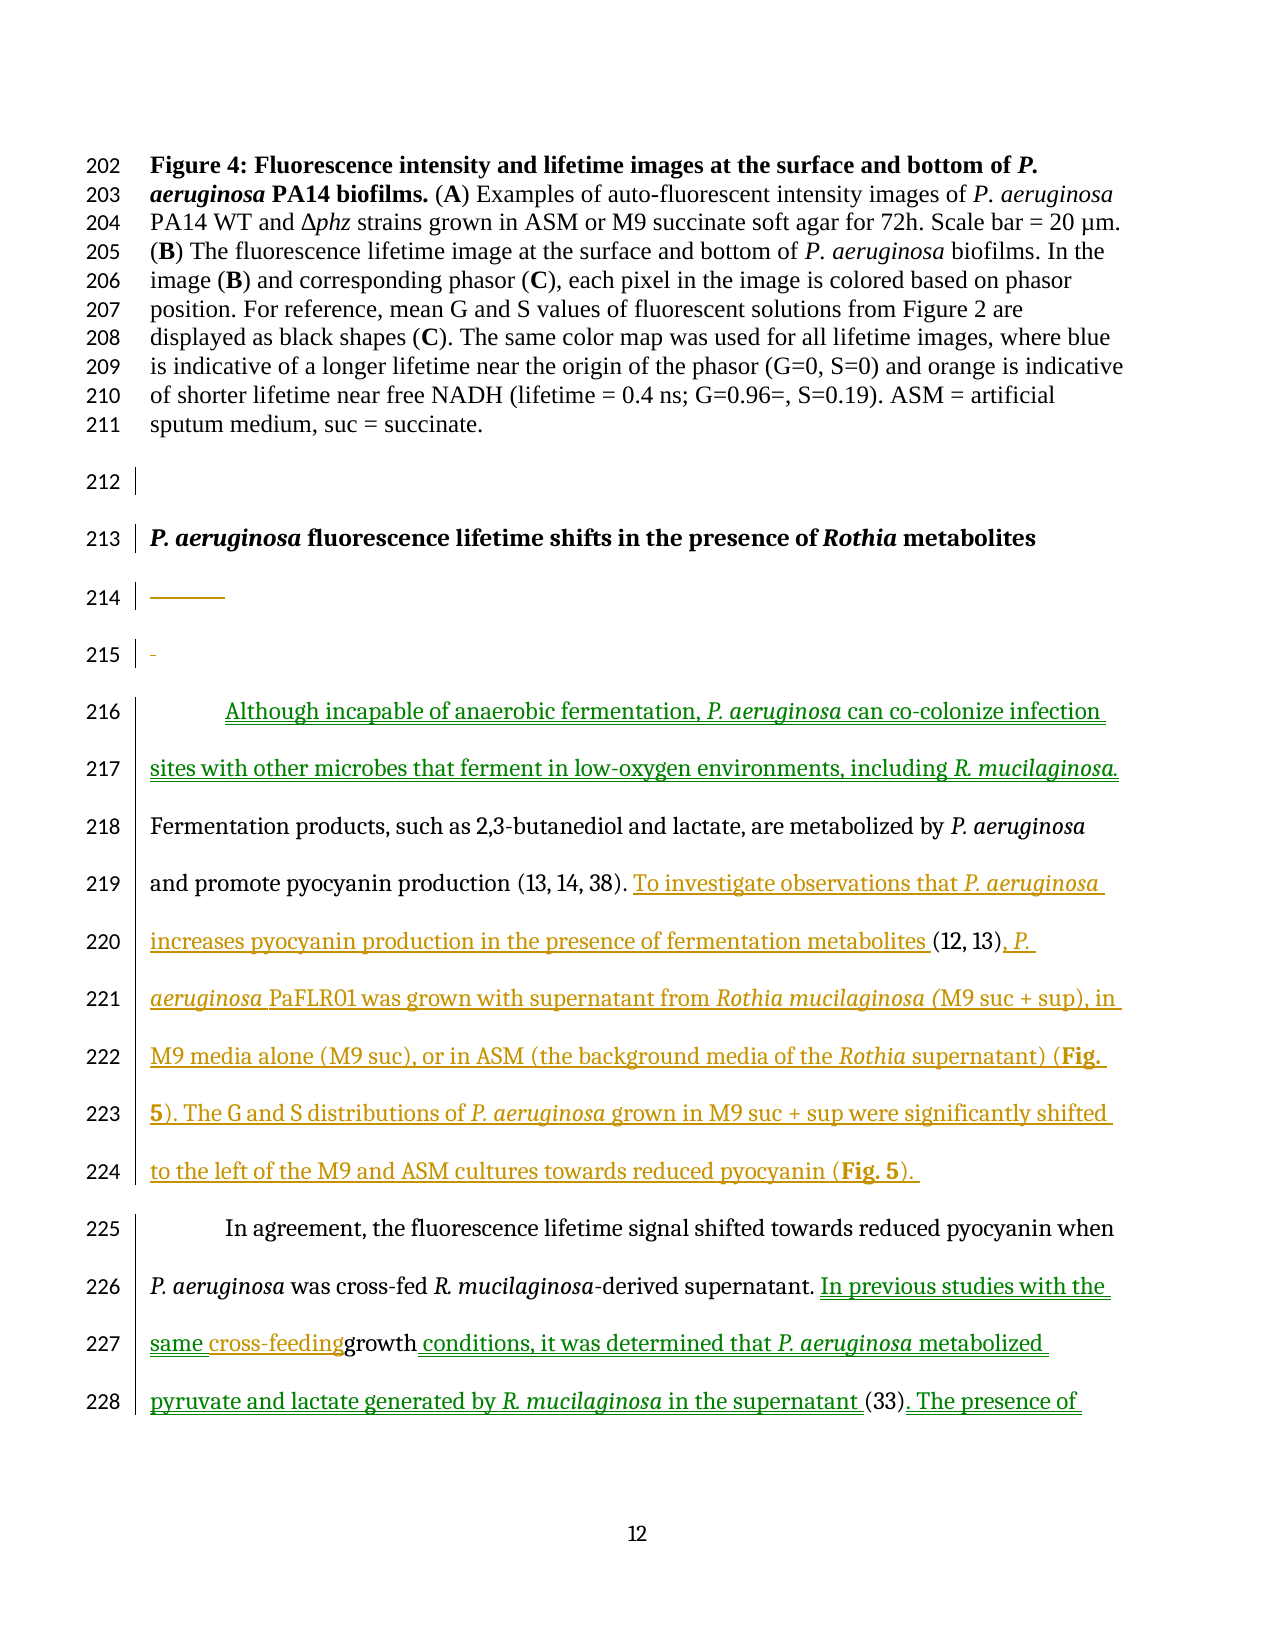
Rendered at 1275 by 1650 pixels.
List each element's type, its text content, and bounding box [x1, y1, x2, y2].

text (12, 13) [150, 697, 1125, 1185]
text P. aeruginosa fluorescence lifetime shifts in the presence of Rothia metabolites [150, 524, 1125, 553]
text Figure 4: Fluorescence intensity and lifetime images at the surface and bottom of P. aeruginosa PA14 biofilms. (A) Examples of auto-fluorescent intensity images of P. aeruginosa PA14 WT and ∆phz strains grown in ASM or M9 succinate soft agar for 72h. Scale bar = 20 µm. (B) The fluorescence lifetime image at the surface and bottom of P. aeruginosa biofilms. In the image (B) and corresponding phasor (C), each pixel in the image is colored based on phasor position. For reference, mean G and S values of fluorescent solutions from Figure 2 are displayed as black shapes (C). The same color map was used for all lifetime images, where blue is indicative of a longer lifetime near the origin of the phasor (G=0, S=0) and orange is indicative of shorter lifetime near free NADH (lifetime = 0.4 ns; G=0.96=, S=0.19). ASM = artificial sputum medium, suc = succinate. [150, 150, 1125, 437]
text (33) [150, 1214, 1125, 1415]
